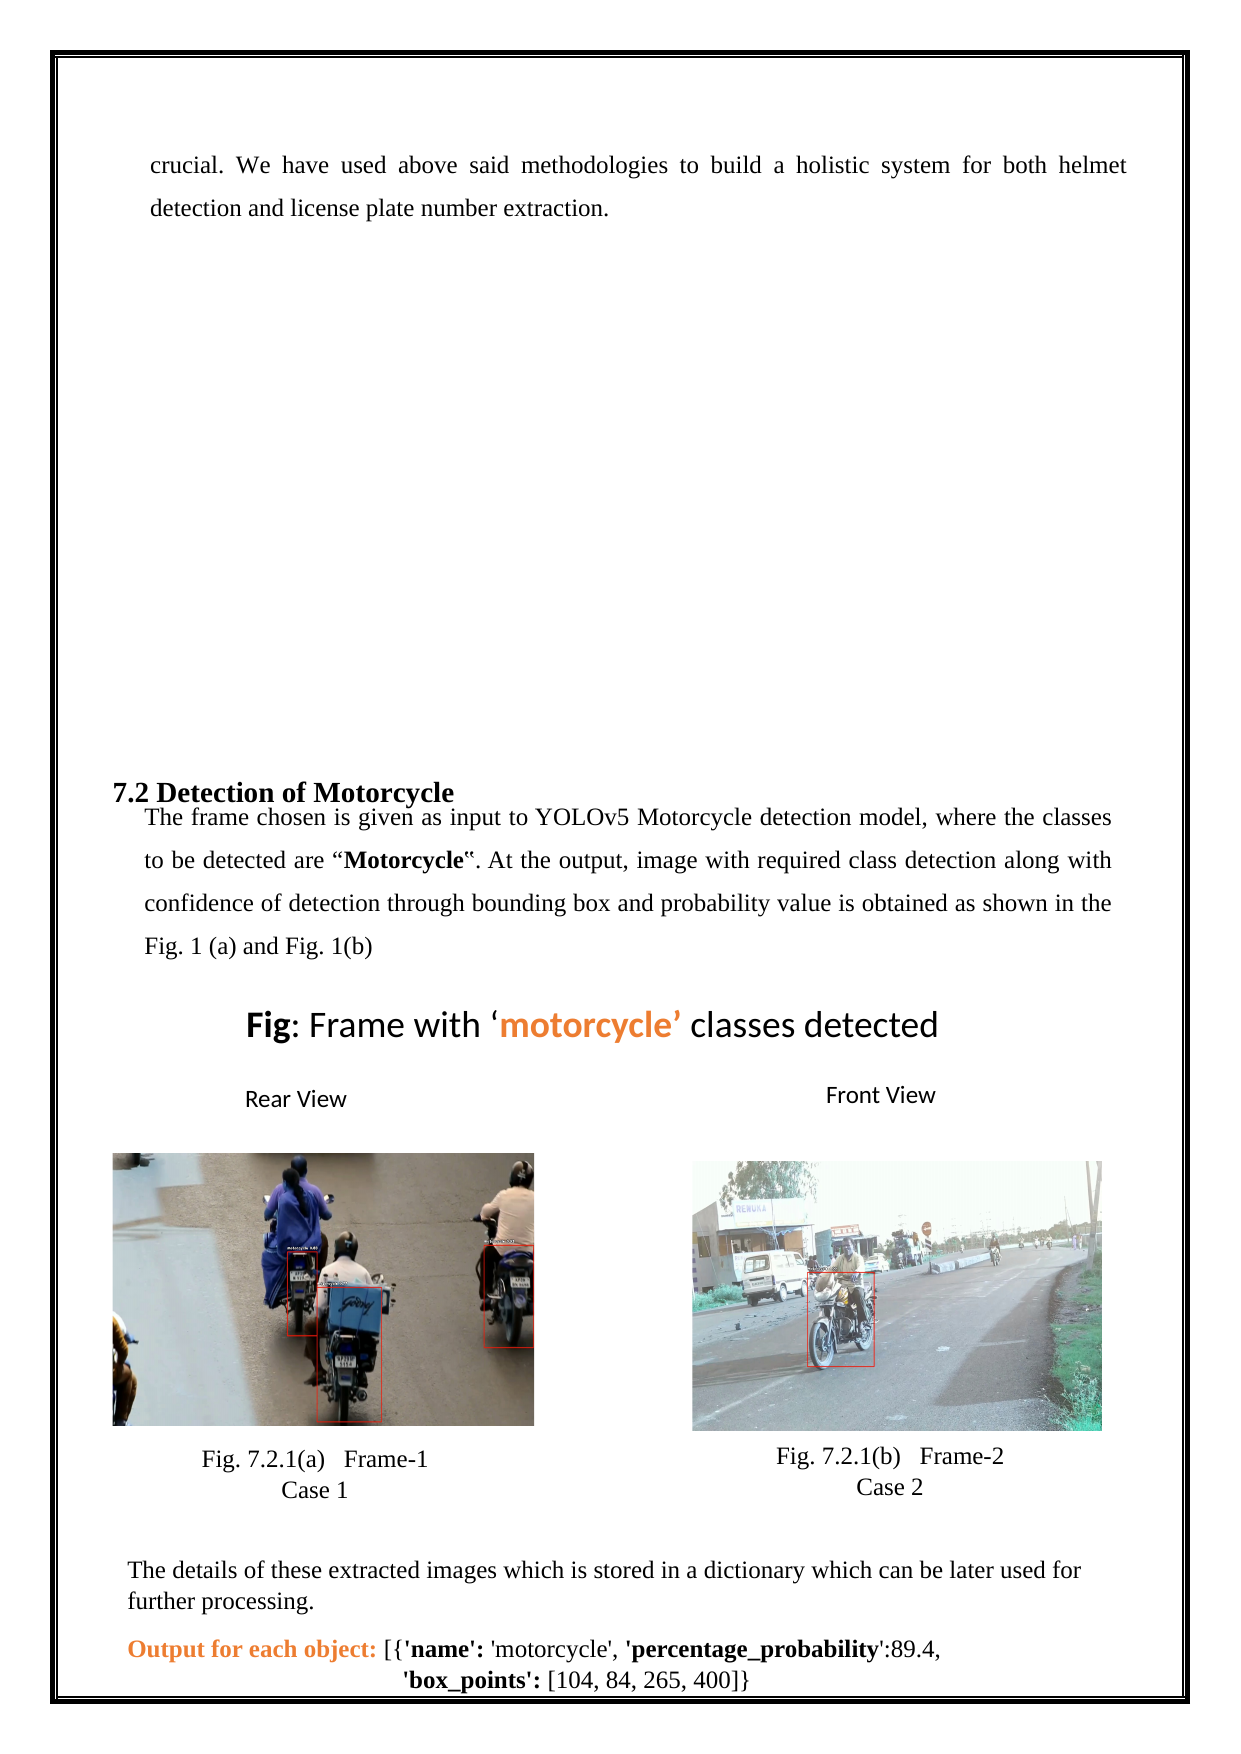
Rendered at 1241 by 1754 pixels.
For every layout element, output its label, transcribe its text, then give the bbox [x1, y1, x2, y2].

text 7.2 Detection of Motorcycle [112, 775, 1128, 809]
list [112, 150, 1128, 222]
picture [692, 1161, 1102, 1431]
picture [112, 1153, 535, 1426]
